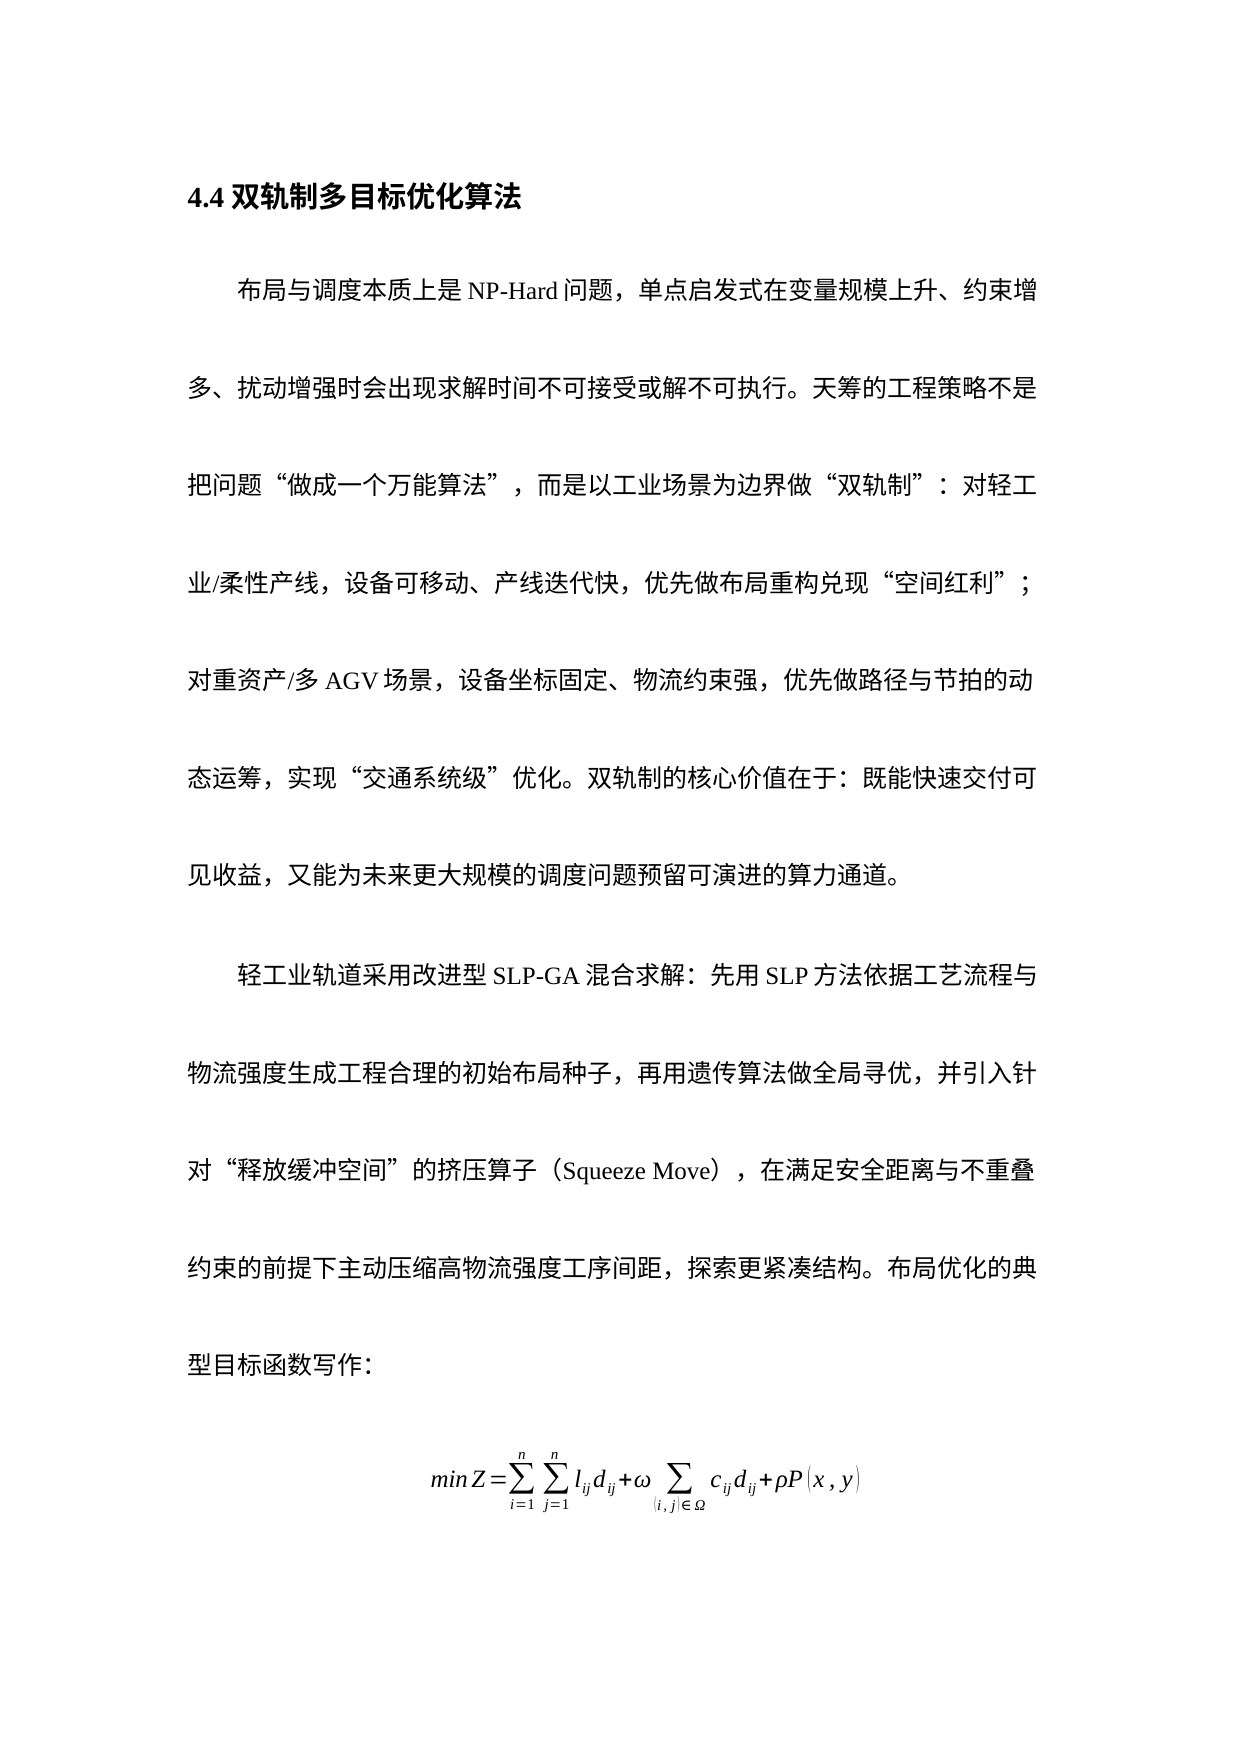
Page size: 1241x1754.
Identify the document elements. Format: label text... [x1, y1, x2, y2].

text 布局与调度本质上是NP-Hard问题，单点启发式在变量规模上升、约束增多、扰动增强时会出现求解时间不可接受或解不可执行。天筹的工程策略不是把问题“做成一个万能算法”，而是以工业场景为边界做“双轨制”：对轻工业/柔性产线，设备可移动、产线迭代快，优先做布局重构兑现“空间红利”；对重资产/多AGV场景，设备坐标固定、物流约束强，优先做路径与节拍的动态运筹，实现“交通系统级”优化。双轨制的核心价值在于：既能快速交付可见收益，又能为未来更大规模的调度问题预留可演进的算力通道。 [187, 256, 1053, 906]
text 轻工业轨道采用改进型SLP-GA混合求解：先用SLP方法依据工艺流程与物流强度生成工程合理的初始布局种子，再用遗传算法做全局寻优，并引入针对“释放缓冲空间”的挤压算子（Squeeze Move），在满足安全距离与不重叠约束的前提下主动压缩高物流强度工序间距，探索更紧凑结构。布局优化的典型目标函数写作： [187, 941, 1053, 1396]
subtitle 4.4 双轨制多目标优化算法 [187, 162, 1053, 227]
